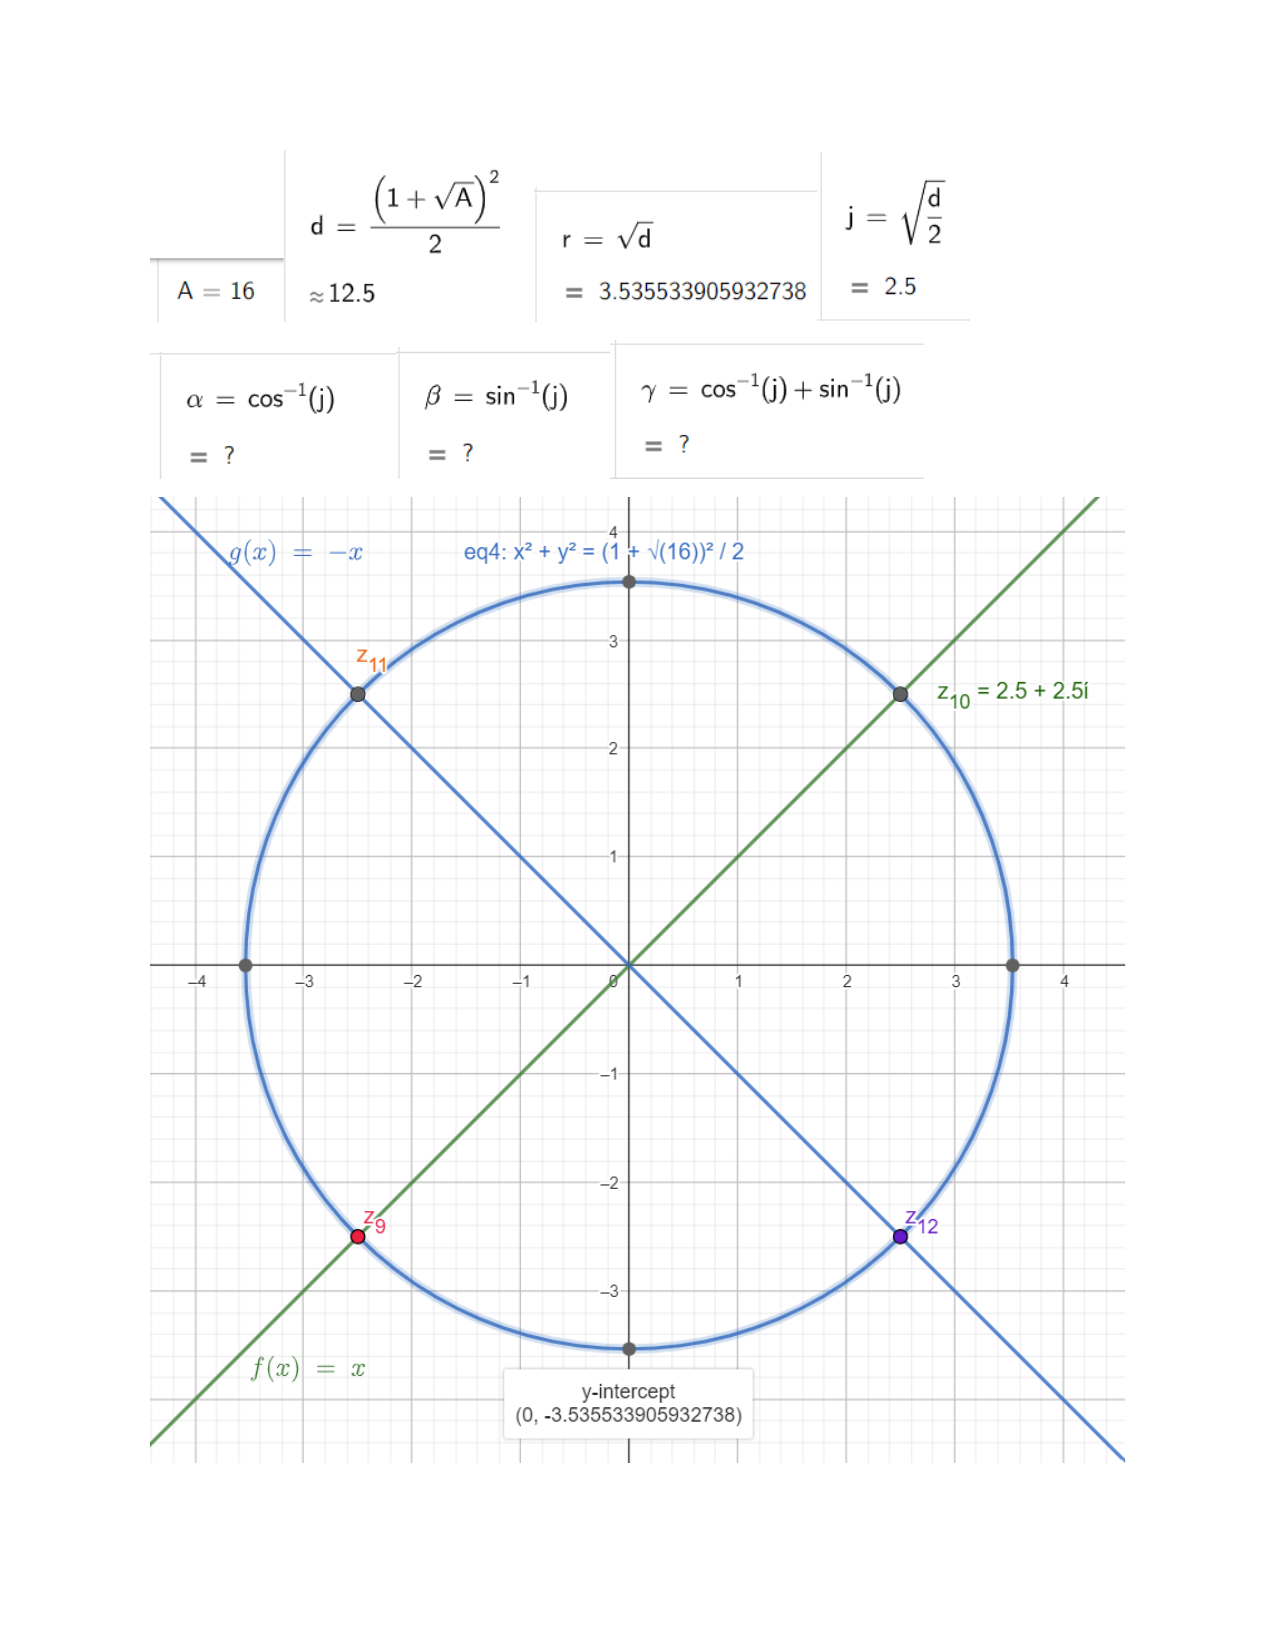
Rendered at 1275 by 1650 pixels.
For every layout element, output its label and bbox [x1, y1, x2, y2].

picture [150, 340, 924, 479]
picture [150, 150, 970, 322]
picture [150, 497, 1125, 1463]
